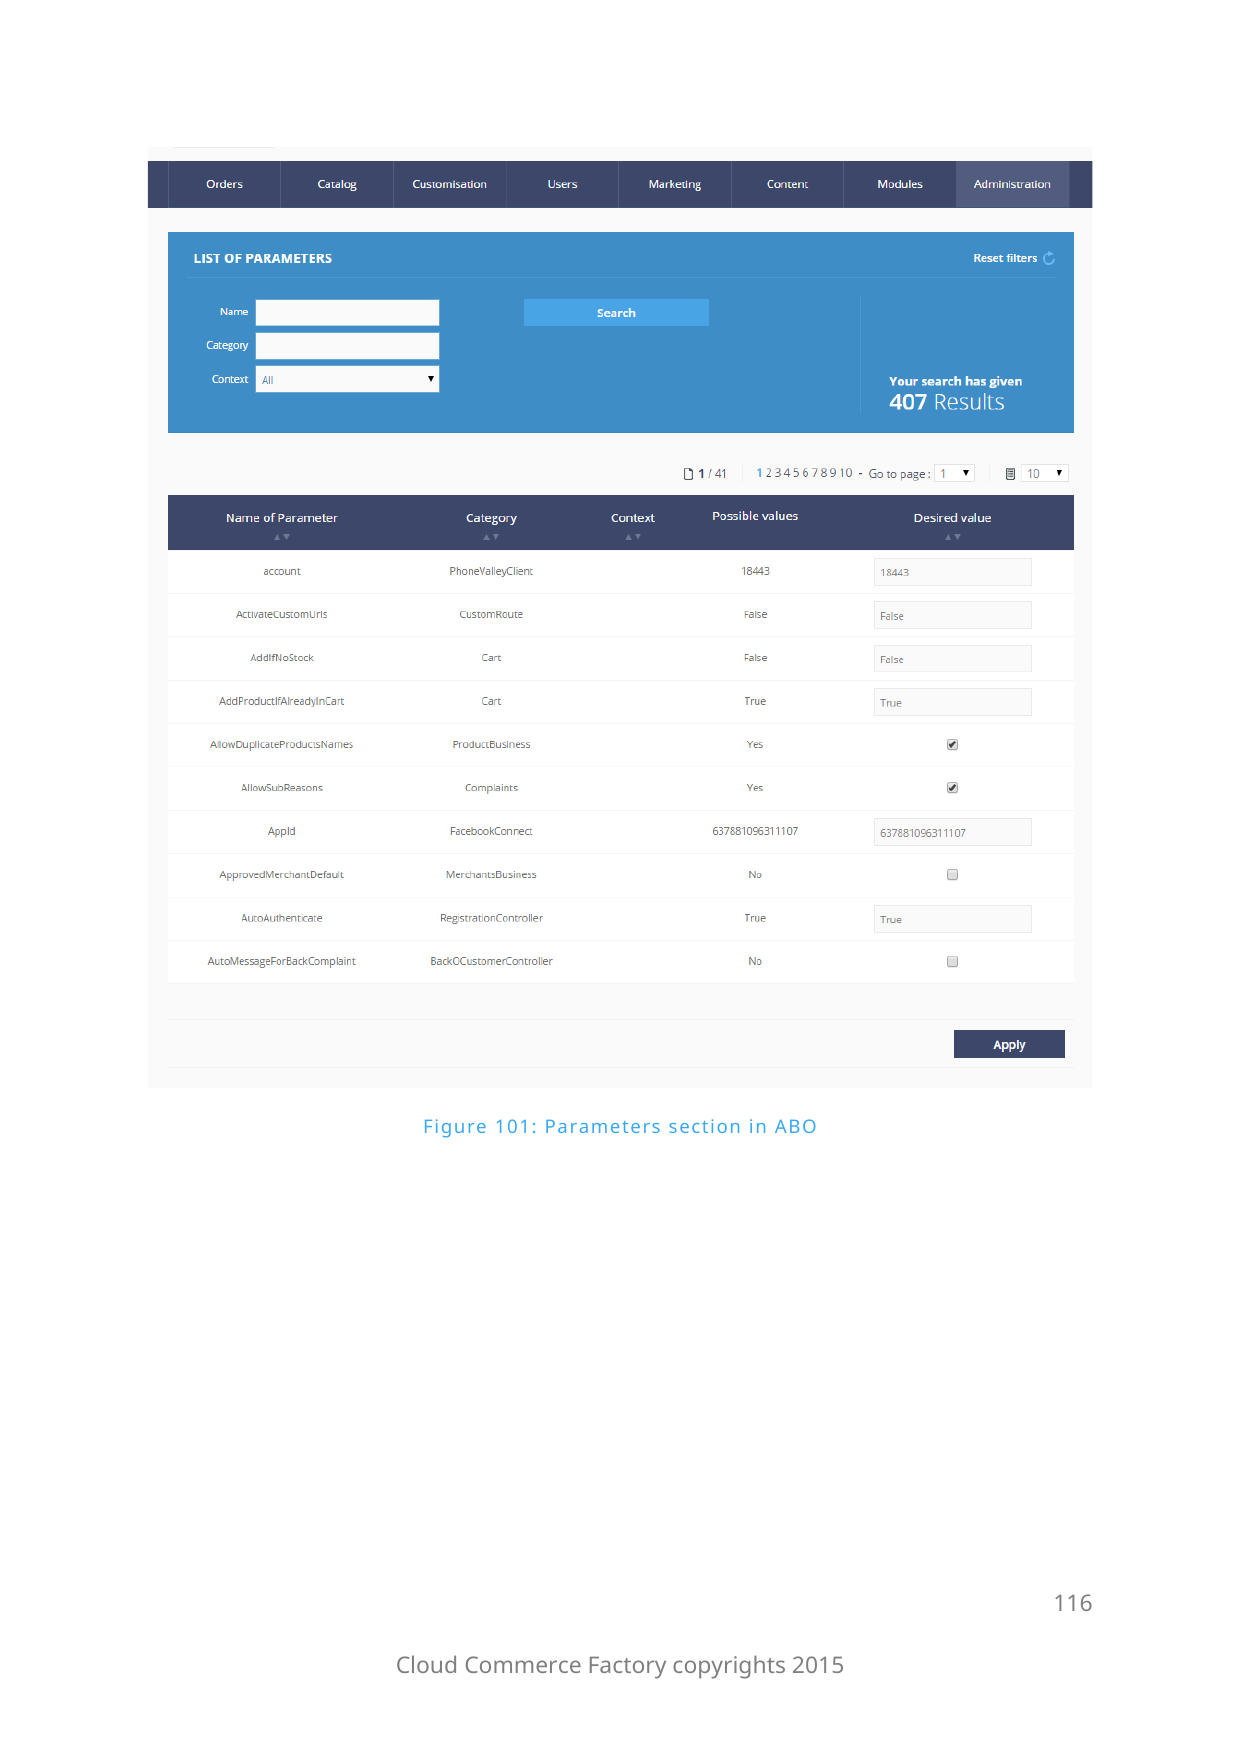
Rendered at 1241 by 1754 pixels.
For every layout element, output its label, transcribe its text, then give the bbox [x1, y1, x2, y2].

subtitle Figure 101: Parameters section in ABO [148, 1113, 1093, 1139]
picture [147, 147, 1093, 1088]
